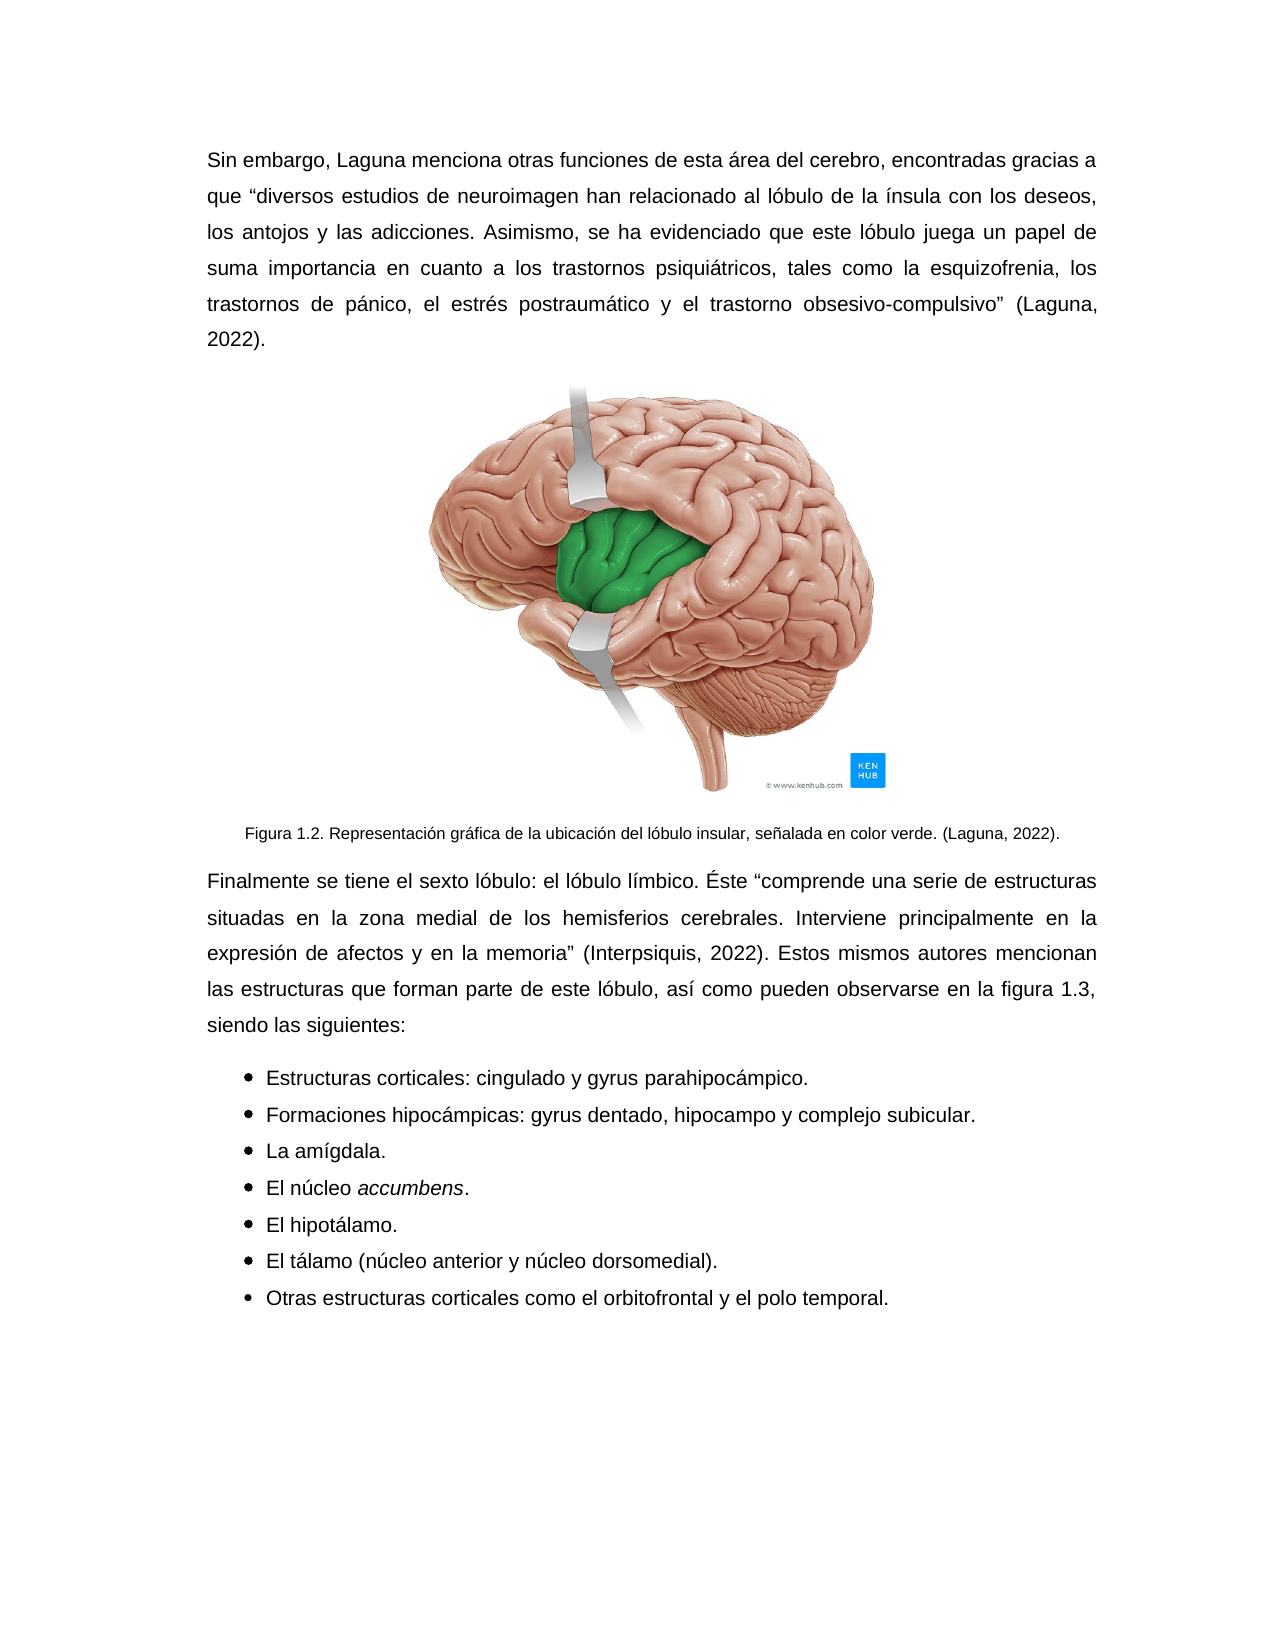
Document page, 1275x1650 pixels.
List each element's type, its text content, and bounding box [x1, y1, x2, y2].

text Finalmente se tiene el sexto lóbulo: el lóbulo límbico. Éste “comprende una serie de estructuras situadas en la zona medial de los hemisferios cerebrales. Interviene principalmente en la expresión de afectos y en la memoria” . Estos mismos autores mencionan las estructuras que forman parte de este lóbulo, así como pueden observarse en la figura 1.3, siendo las siguientes: [207, 869, 1098, 1037]
picture [413, 380, 891, 794]
list El hipotálamo. [244, 1212, 1098, 1237]
list Formaciones hipocámpicas: gyrus dentado, hipocampo y complejo subicular. [244, 1102, 1098, 1127]
list El núcleo accumbens. [244, 1176, 1098, 1200]
text Figura 1.2. Representación gráfica de la ubicación del lóbulo insular, señalada en color verde. . [207, 824, 1098, 843]
text Sin embargo, Laguna menciona otras funciones de esta área del cerebro, encontradas gracias a que “diversos estudios de neuroimagen han relacionado al lóbulo de la ínsula con los deseos, los antojos y las adicciones. Asimismo, se ha evidenciado que este lóbulo juega un papel de suma importancia en cuanto a los trastornos psiquiátricos, tales como la esquizofrenia, los trastornos de pánico, el estrés postraumático y el trastorno obsesivo-compulsivo” . [207, 148, 1098, 351]
list El tálamo (núcleo anterior y núcleo dorsomedial). [244, 1249, 1098, 1273]
list Estructuras corticales: cingulado y gyrus parahipocámpico. [244, 1066, 1098, 1090]
list La amígdala. [244, 1139, 1098, 1163]
list Otras estructuras corticales como el orbitofrontal y el polo temporal. [244, 1286, 1098, 1310]
